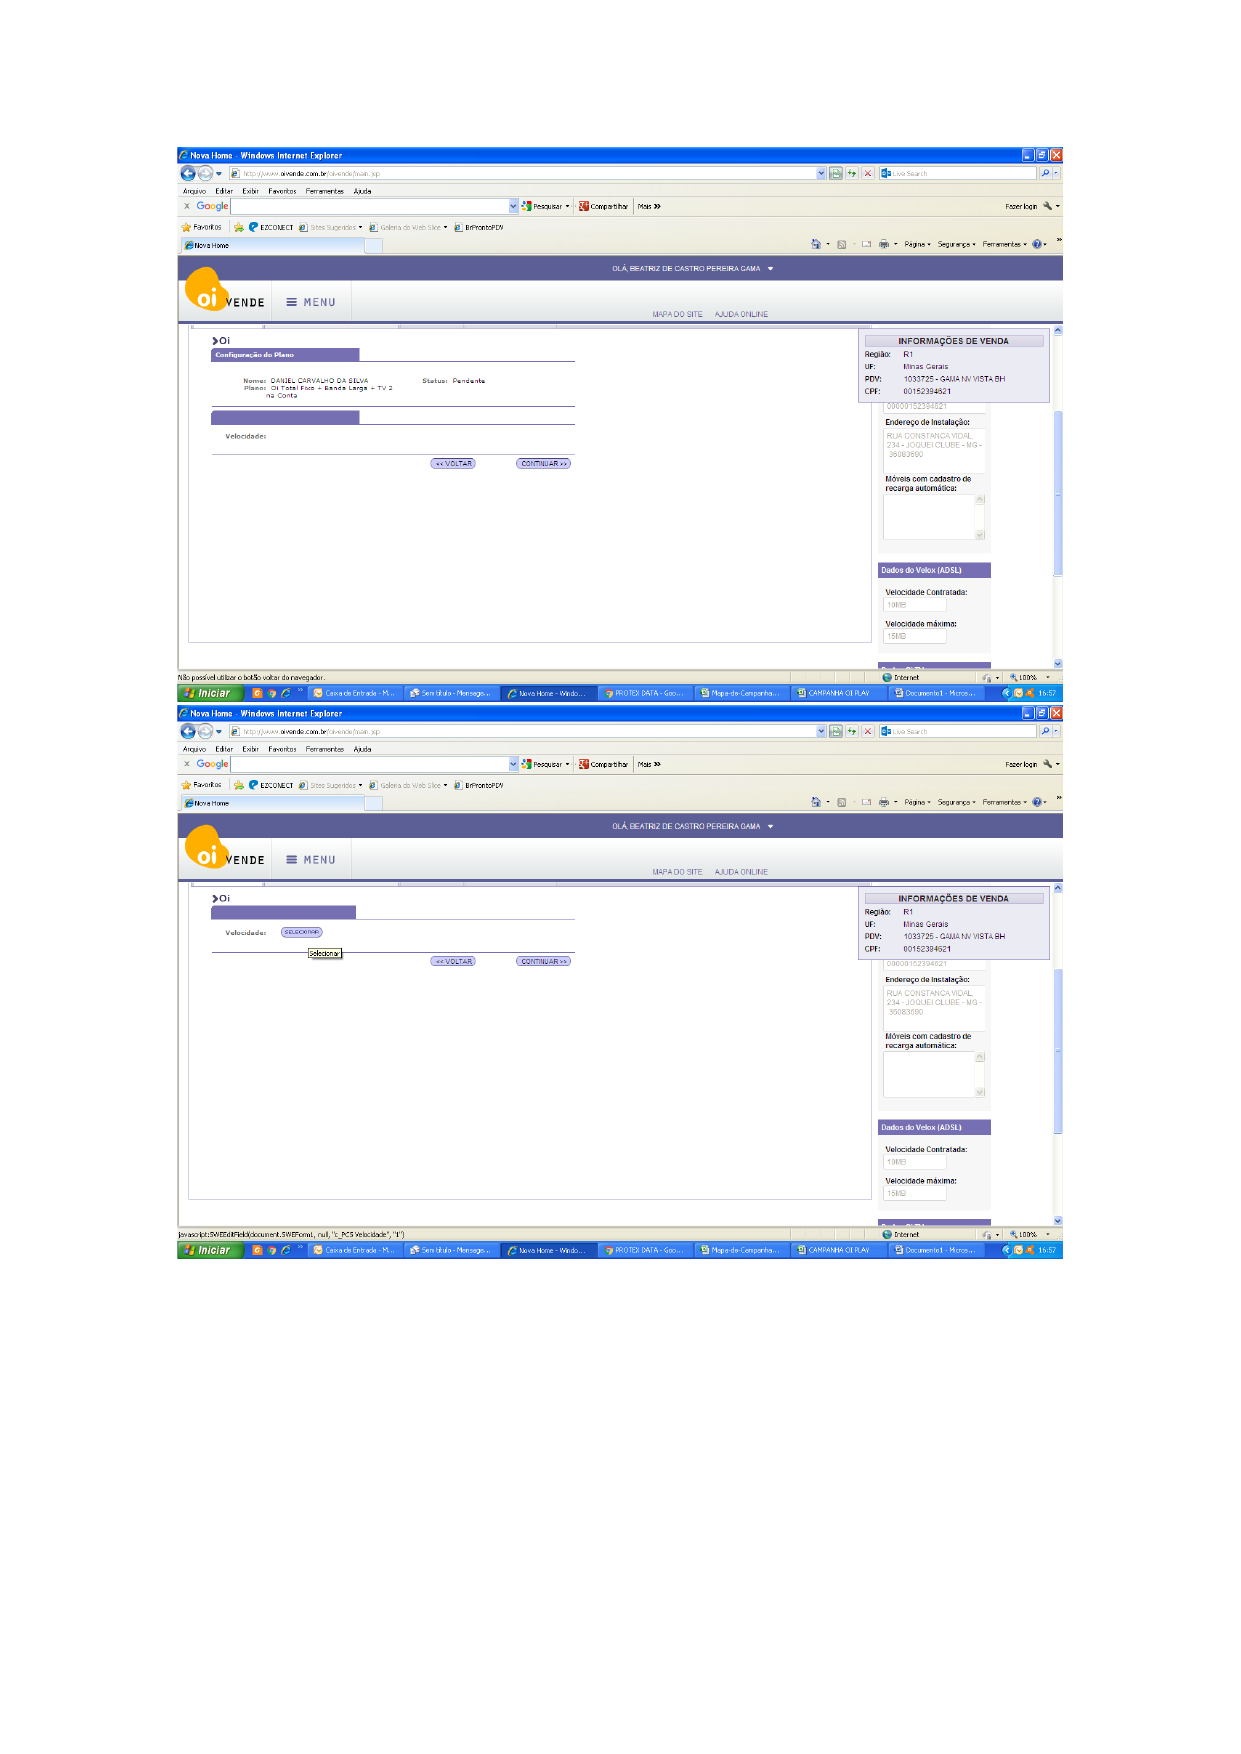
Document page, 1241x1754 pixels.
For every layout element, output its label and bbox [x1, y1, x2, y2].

picture [177, 705, 1063, 1259]
picture [177, 147, 1063, 702]
